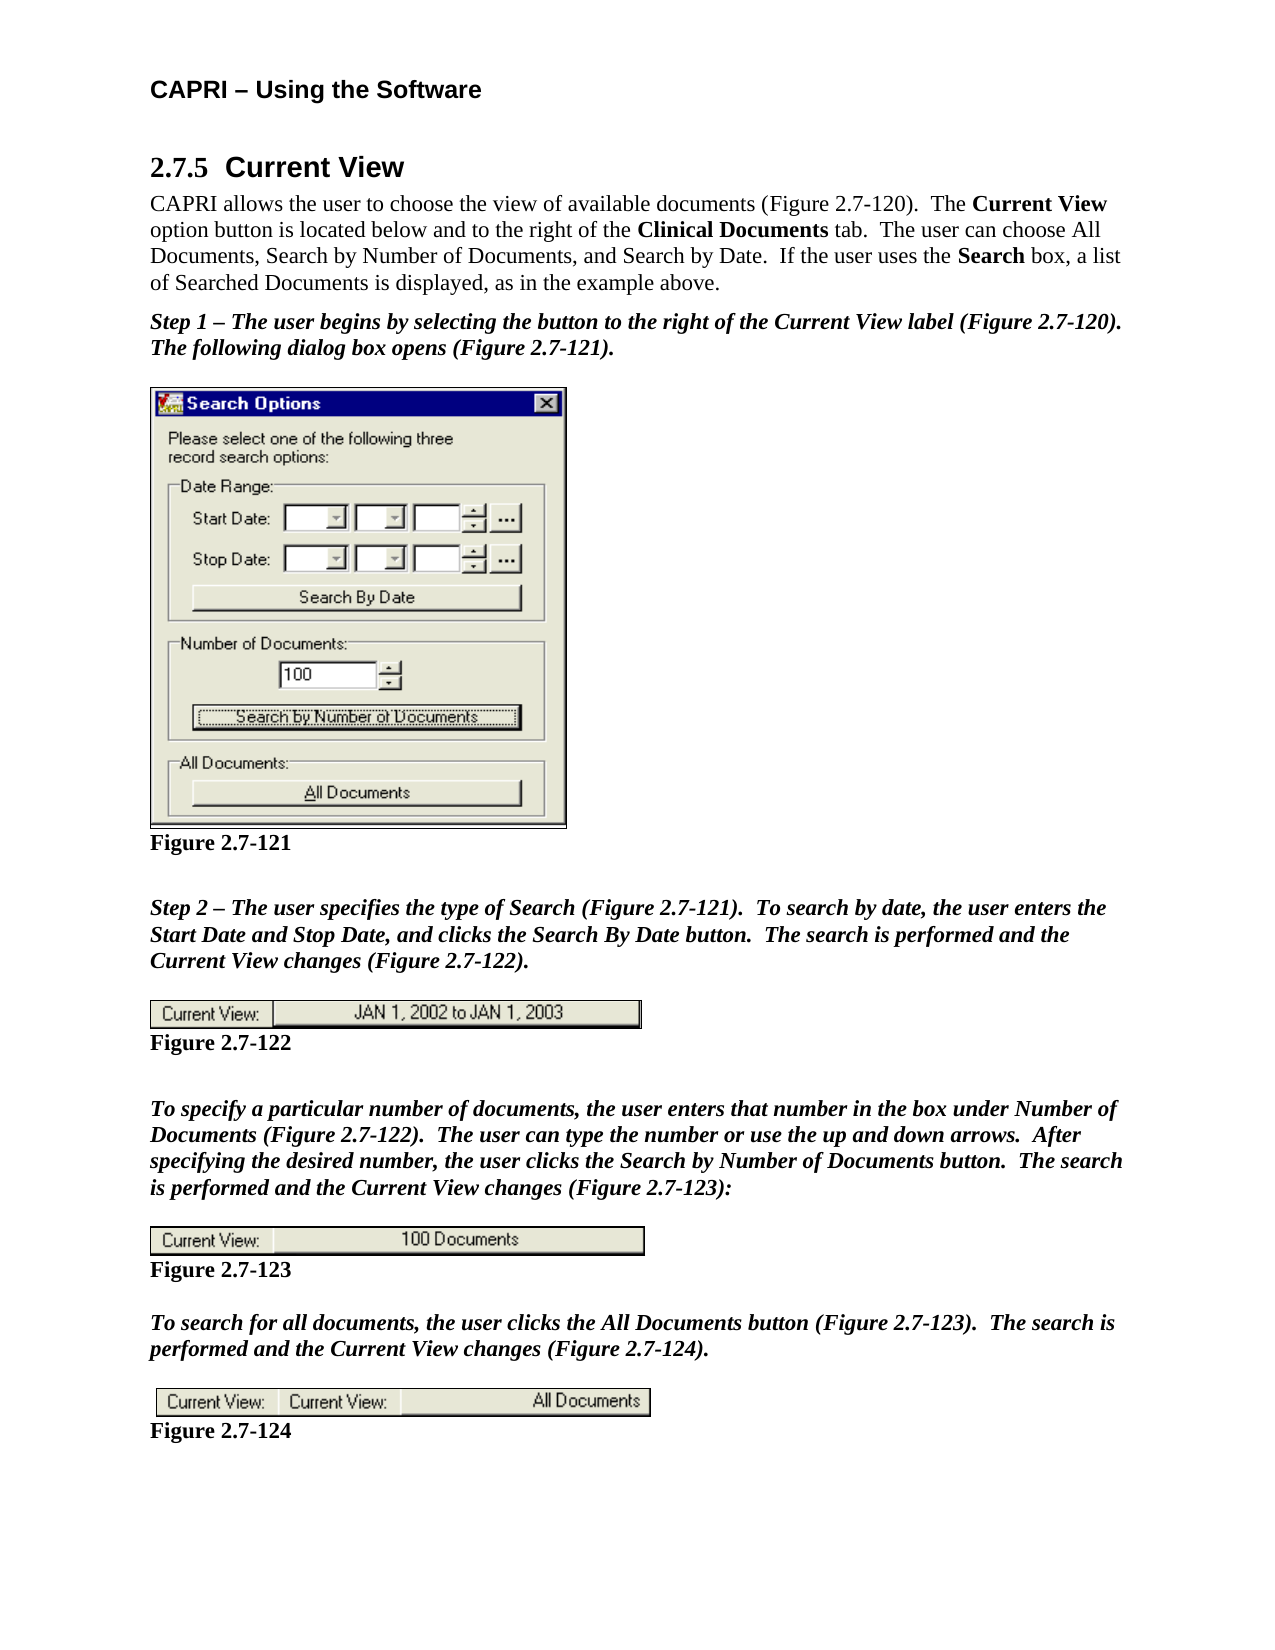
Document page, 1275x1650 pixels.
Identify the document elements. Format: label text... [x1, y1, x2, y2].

picture [151, 1228, 644, 1255]
picture [151, 388, 566, 828]
subtitle Current View [150, 150, 1125, 184]
picture [157, 1389, 650, 1416]
picture [151, 1001, 641, 1028]
